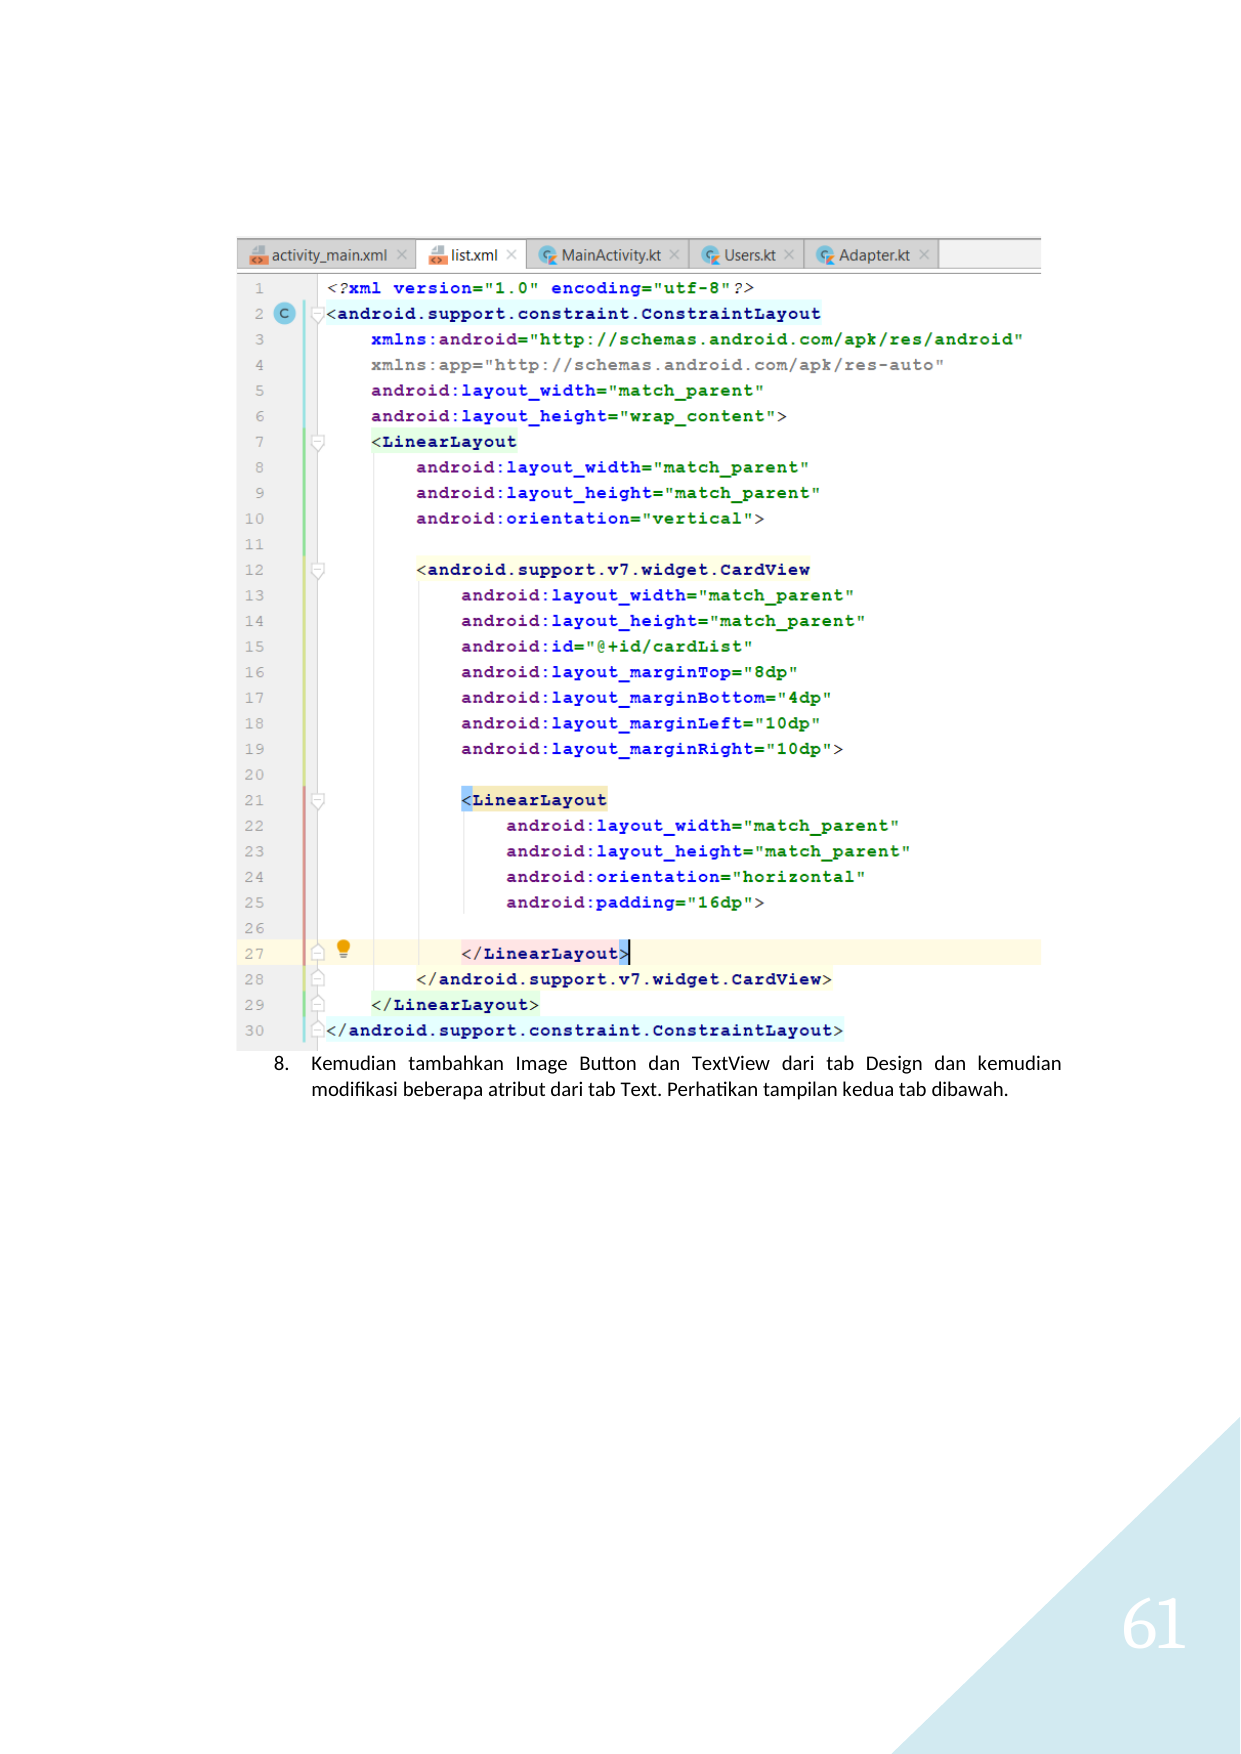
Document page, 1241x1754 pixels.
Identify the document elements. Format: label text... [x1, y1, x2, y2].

list Kemudian tambahkan Image Button dan TextView dari tab Design dan kemudian modifikasi beberapa atribut dari tab Text. Perhatikan tampilan kedua tab dibawah. [274, 1051, 1063, 1101]
picture [236, 236, 1042, 1051]
